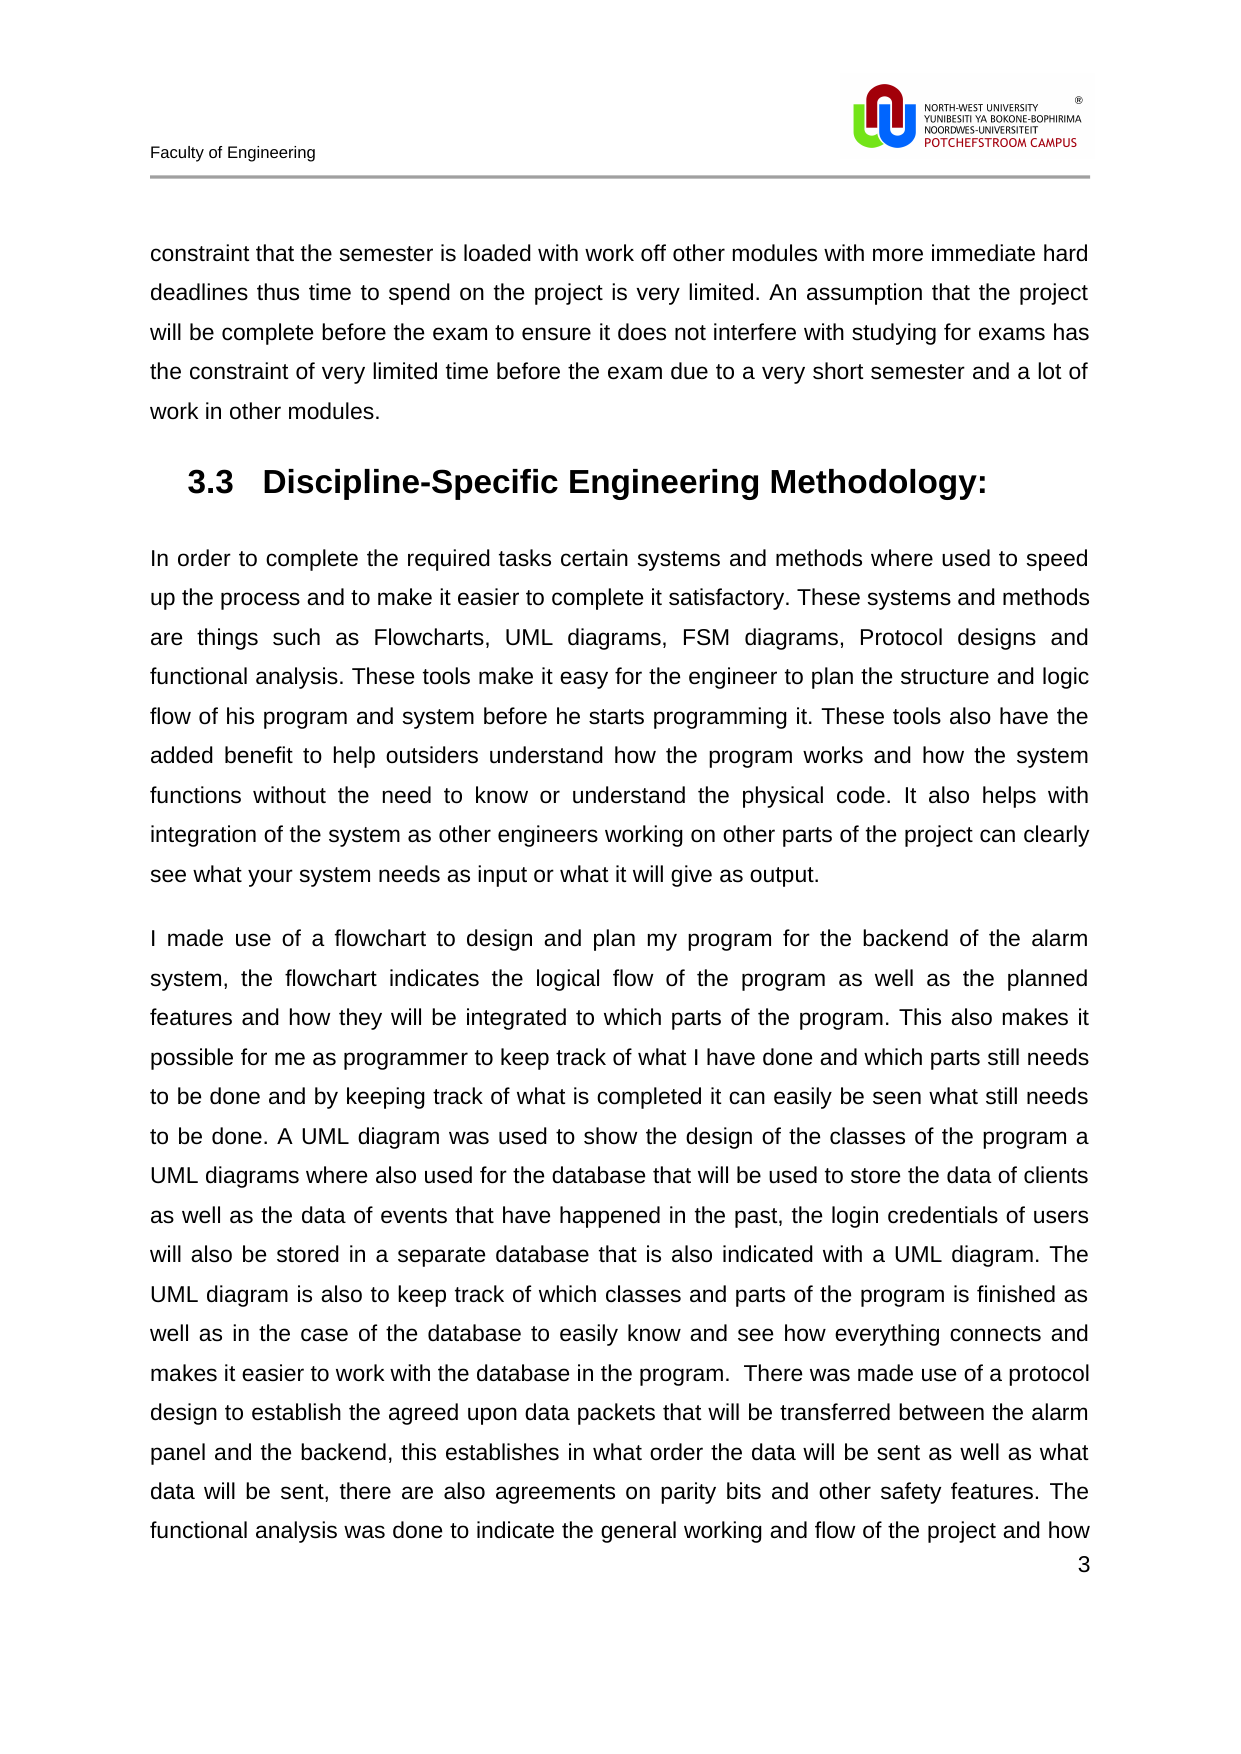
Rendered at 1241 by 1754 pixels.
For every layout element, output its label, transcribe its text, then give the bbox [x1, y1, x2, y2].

subtitle Discipline-Specific Engineering Methodology: [187, 462, 1090, 501]
text In order to complete the required tasks certain systems and methods where used to speed up the process and to make it easier to complete it satisfactory. These systems and methods are things such as Flowcharts, UML diagrams, FSM diagrams, Protocol designs and functional analysis. These tools make it easy for the engineer to plan the structure and logic flow of his program and system before he starts programming it. These tools also have the added benefit to help outsiders understand how the program works and how the system functions without the need to know or understand the physical code. It also helps with integration of the system as other engineers working on other parts of the project can clearly see what your system needs as input or what it will give as output. [150, 545, 1090, 887]
picture [840, 73, 1095, 159]
